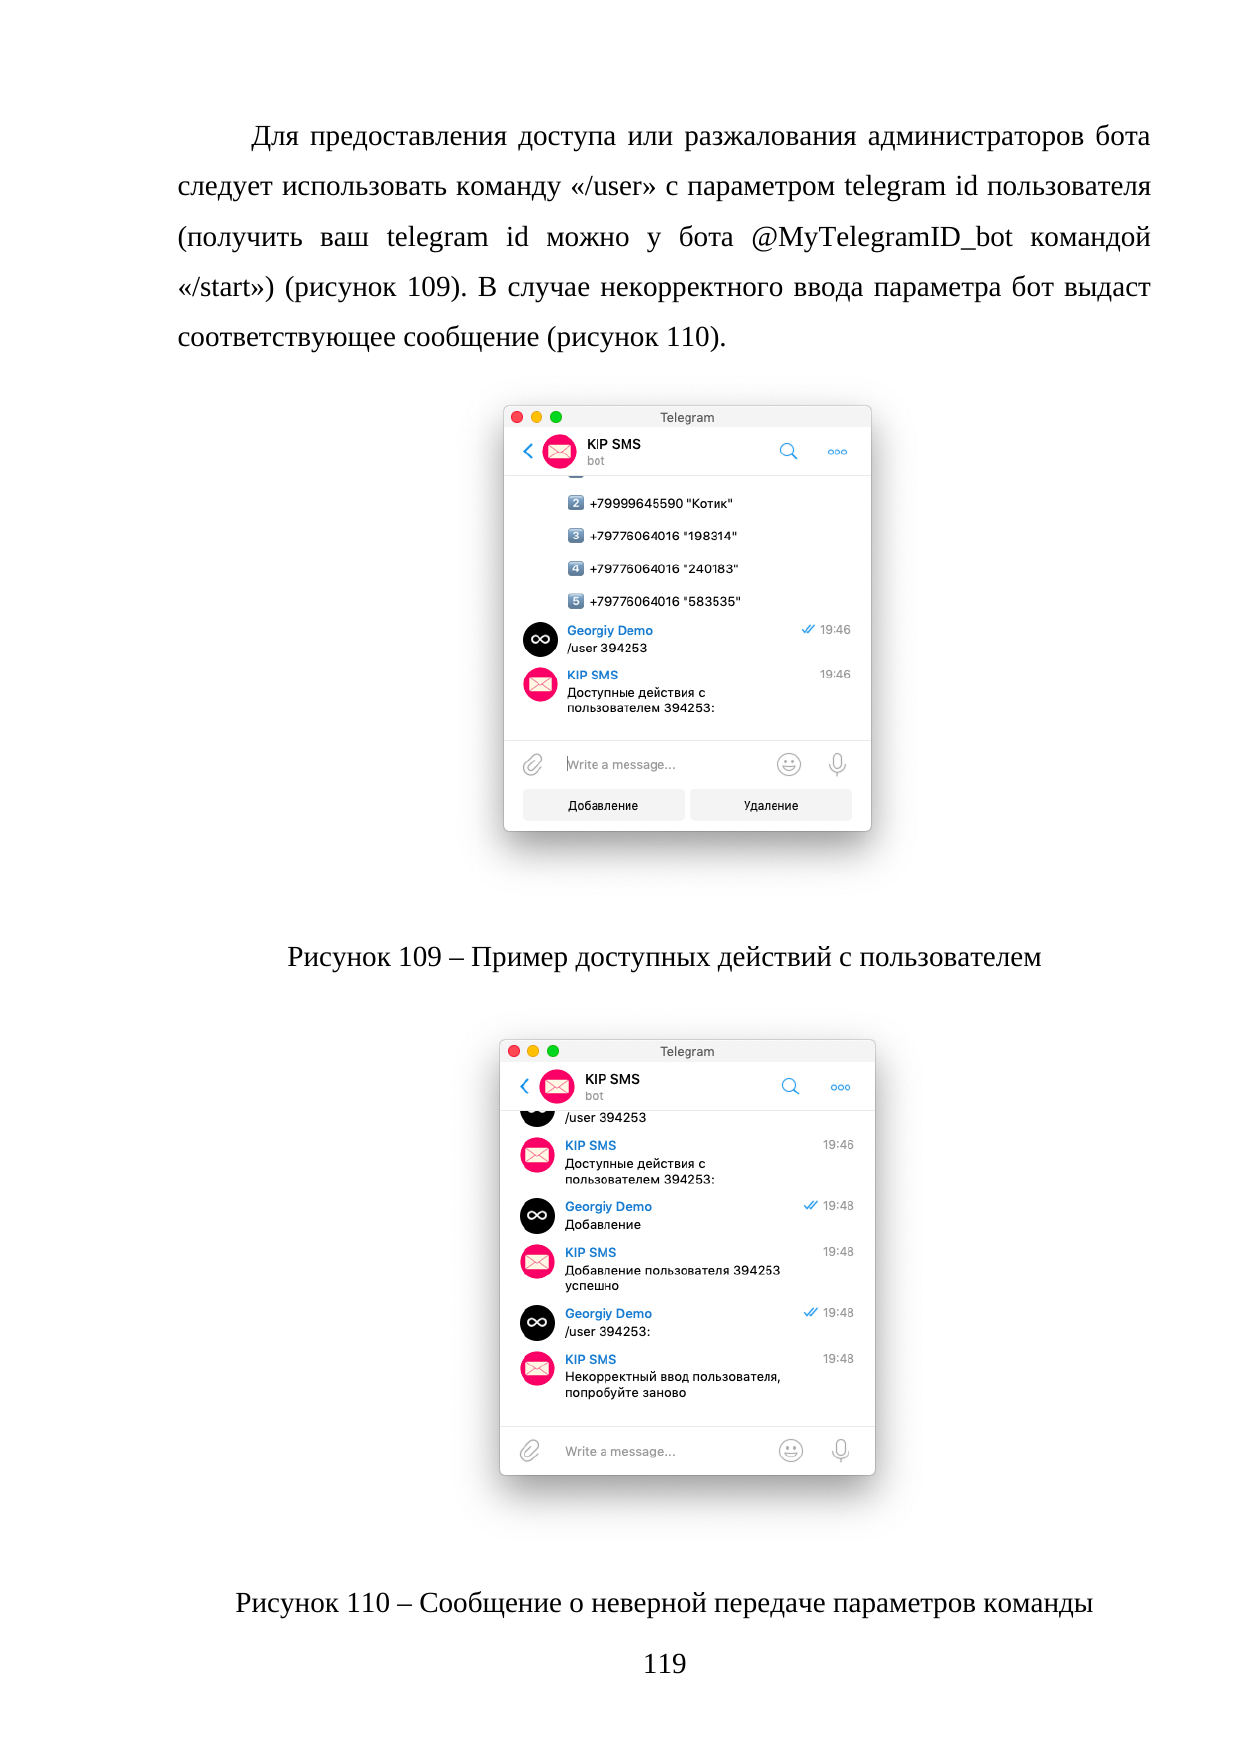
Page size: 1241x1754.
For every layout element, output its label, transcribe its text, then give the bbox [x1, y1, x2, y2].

text Рисунок 109 – Пример доступных действий с пользователем [177, 939, 1152, 973]
text Рисунок 110 – Сообщение о неверной передаче параметров команды [177, 1585, 1152, 1618]
text Для предоставления доступа или разжалования администраторов бота следует использовать команду «/user» с параметром telegram id пользователя (получить ваш telegram id можно у бота @MyTelegramID_bot командой «/start») (рисунок 109). В случае некорректного ввода параметра бот выдаст соответствующее сообщение (рисунок 110). [177, 118, 1152, 353]
picture [444, 1002, 930, 1548]
picture [449, 369, 924, 902]
